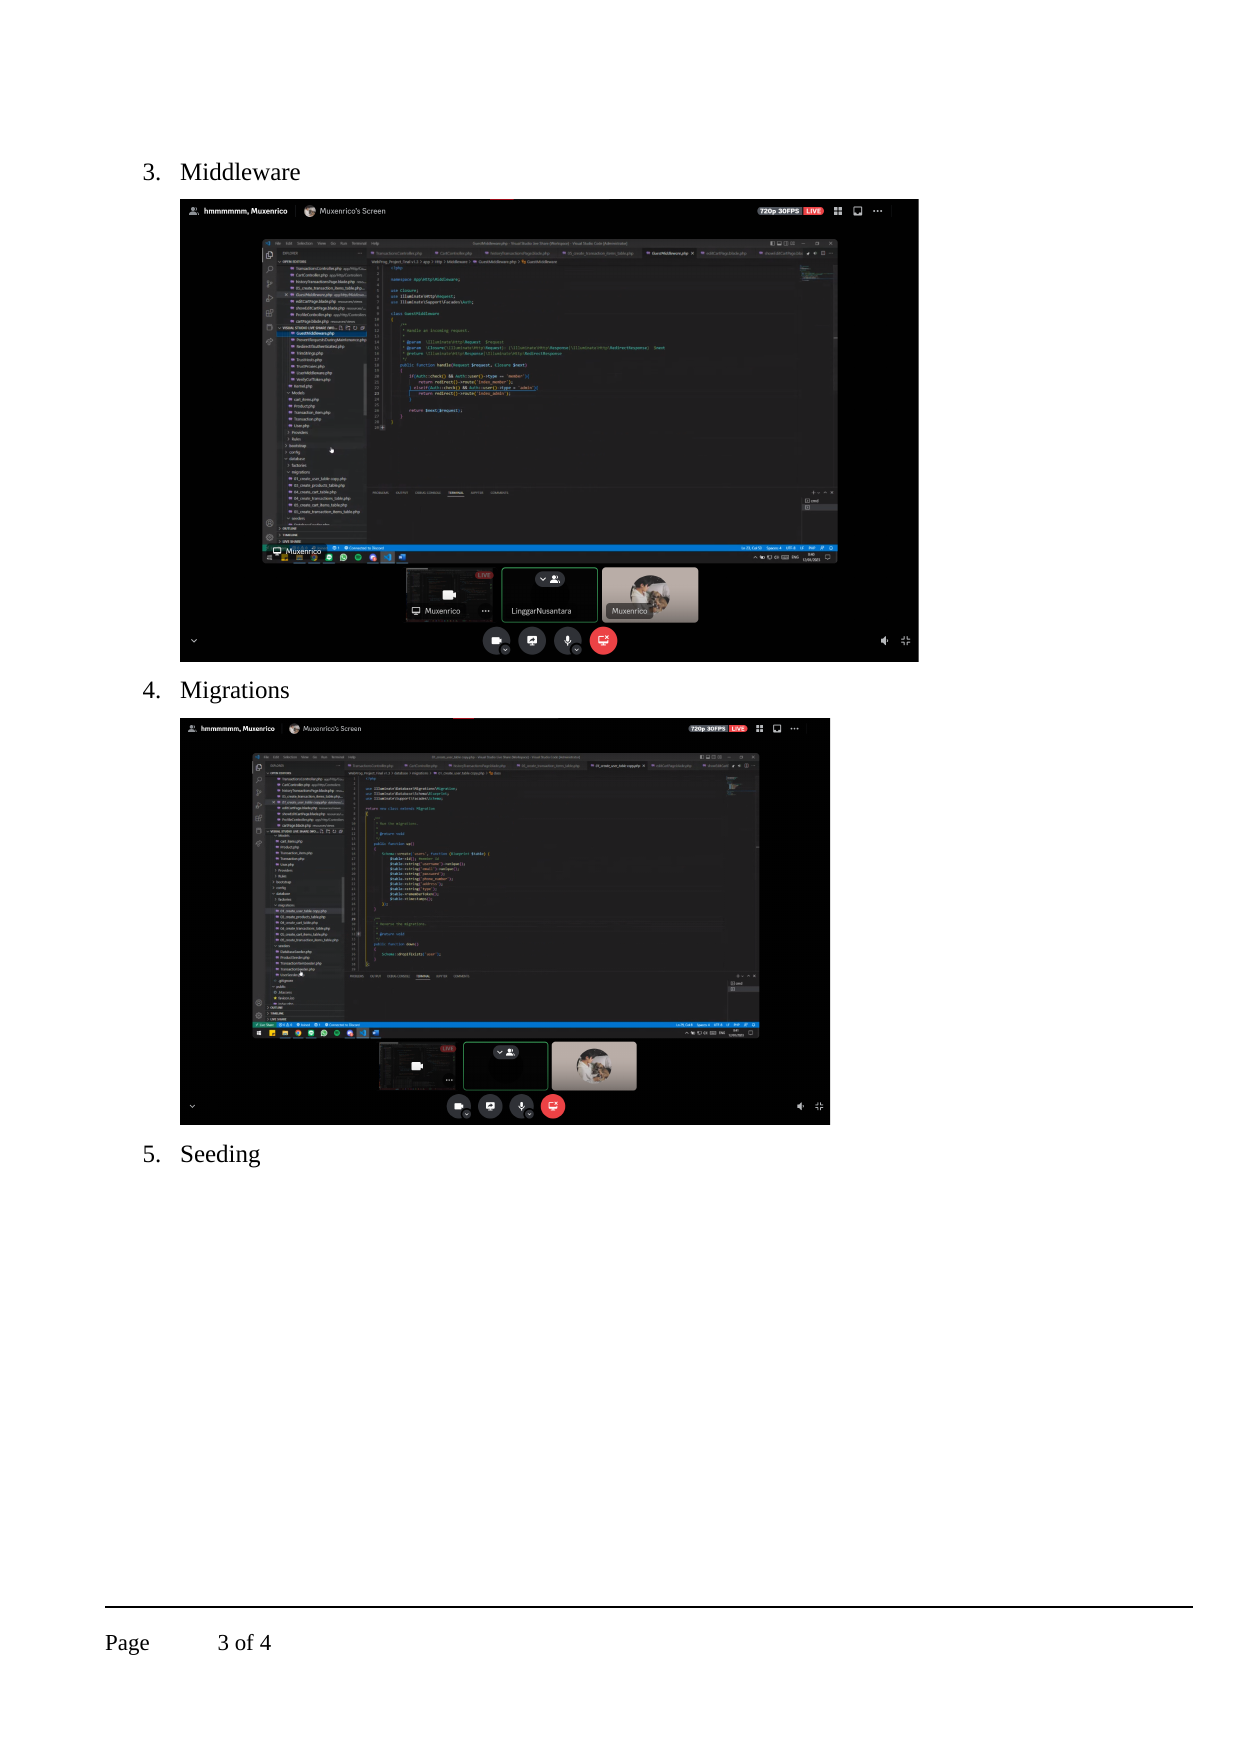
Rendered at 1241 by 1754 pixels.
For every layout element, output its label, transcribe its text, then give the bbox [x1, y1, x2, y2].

list Seeding [142, 1139, 1135, 1168]
picture [180, 718, 830, 1125]
picture [180, 199, 919, 662]
